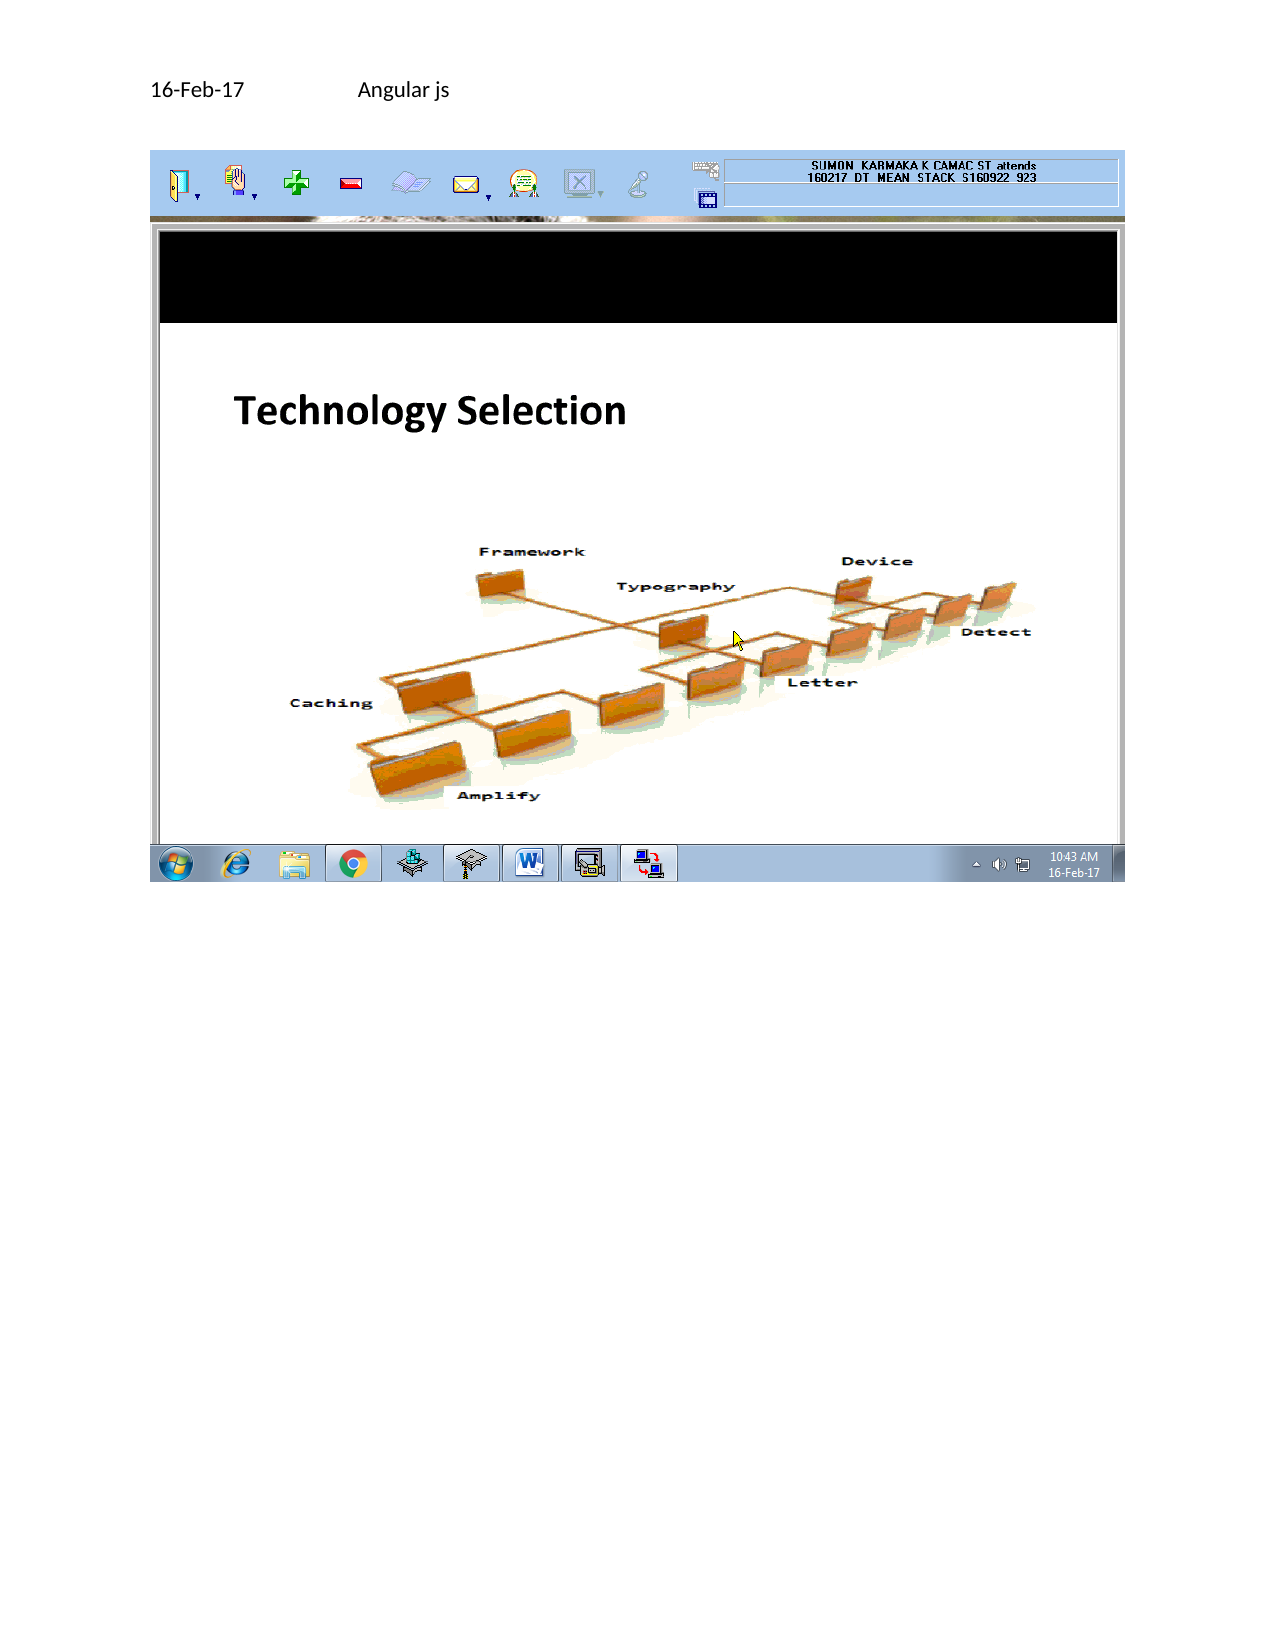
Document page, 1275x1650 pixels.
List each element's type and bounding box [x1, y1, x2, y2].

picture [150, 150, 1125, 882]
